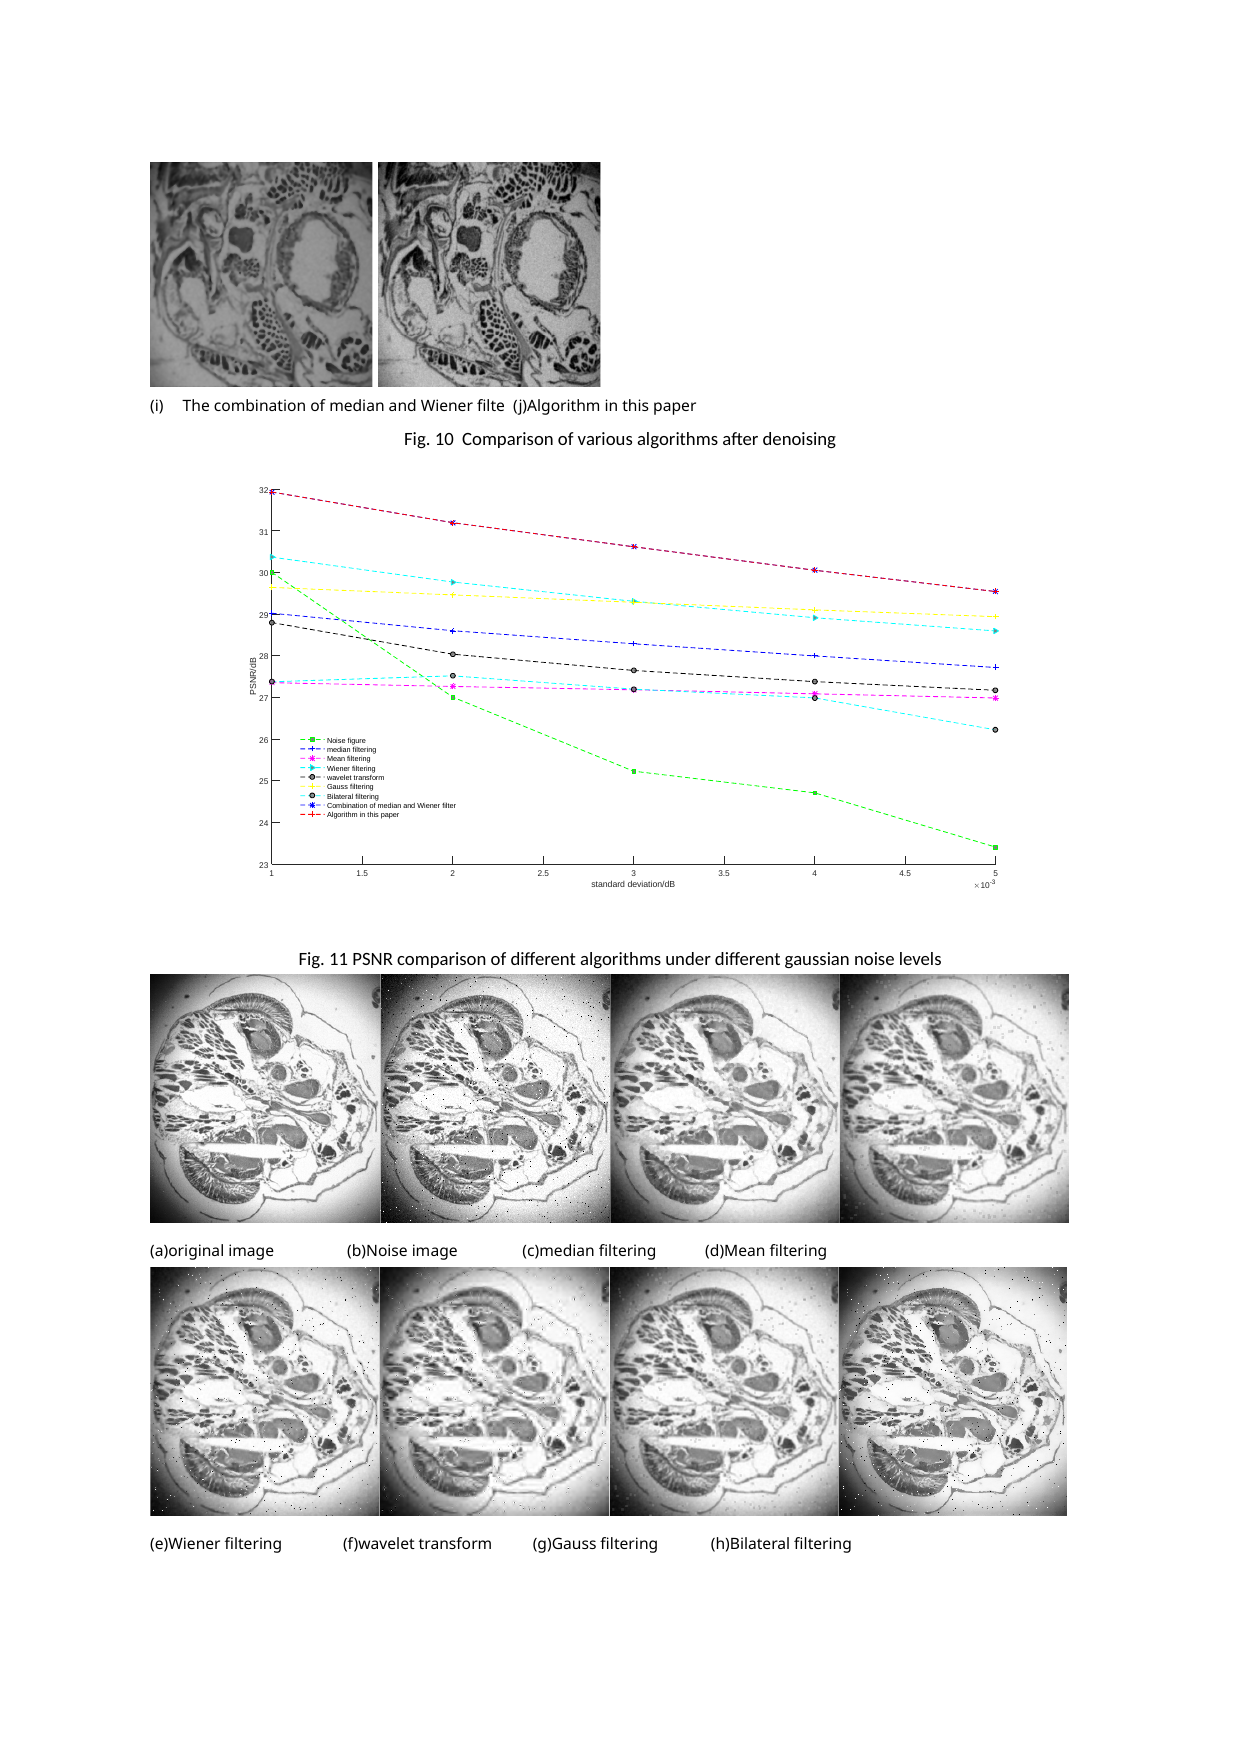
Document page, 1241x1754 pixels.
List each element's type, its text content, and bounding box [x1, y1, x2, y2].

text (a)original image (b)Noise image (c)median filtering (d)Mean filtering [150, 1234, 1090, 1267]
text Fig. 10 Comparison of various algorithms after denoising [150, 422, 1090, 454]
text Fig. 11 PSNR comparison of different algorithms under different gaussian noise levels [150, 942, 1090, 974]
list The combination of median and Wiener filte (j)Algorithm in this paper [150, 389, 1090, 422]
text (e)Wiener filtering (f)wavelet transform (g)Gauss filtering (h)Bilateral filtering [150, 1527, 1090, 1559]
